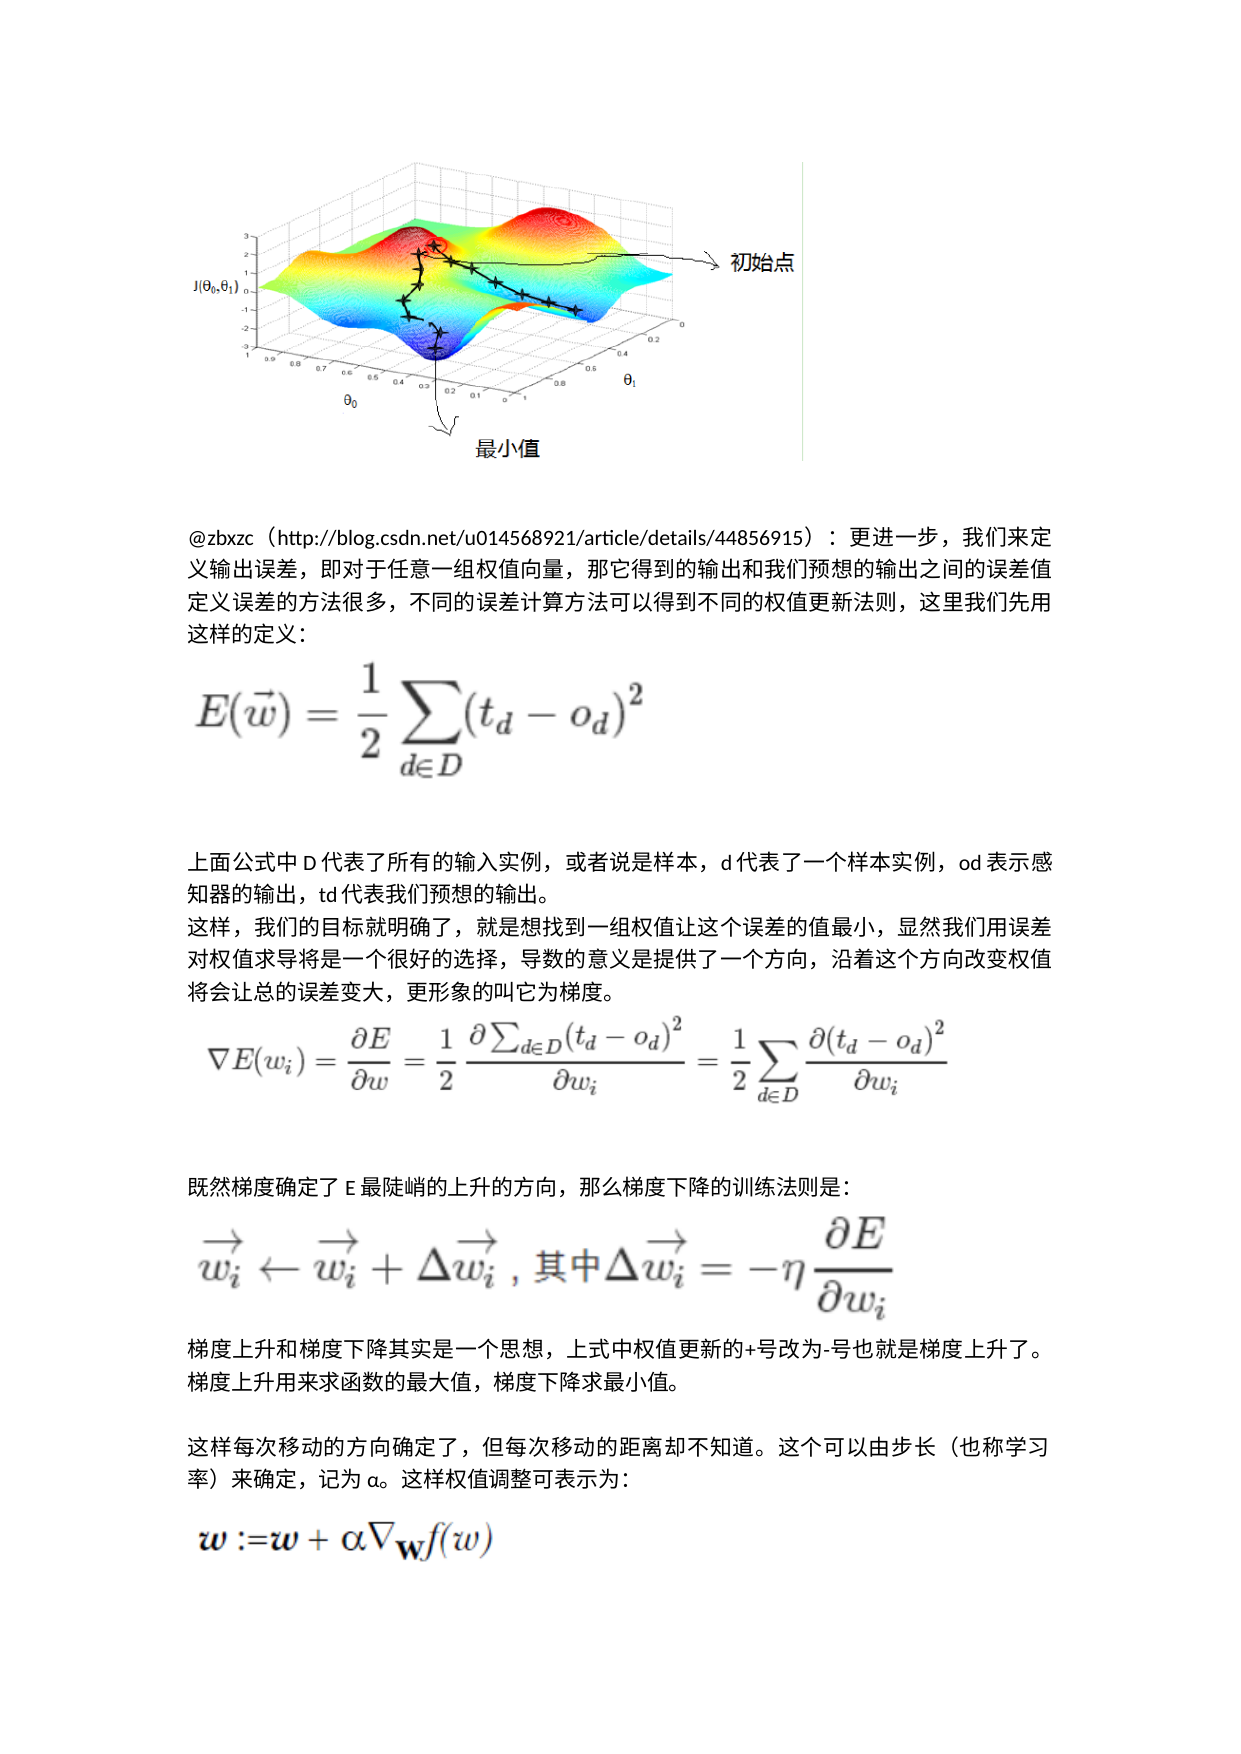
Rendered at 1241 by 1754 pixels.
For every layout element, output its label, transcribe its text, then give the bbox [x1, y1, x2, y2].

picture [187, 1202, 908, 1331]
text 这样，我们的目标就明确了，就是想找到一组权值让这个误差的值最小，显然我们用误差对权值求导将是一个很好的选择，导数的意义是提供了一个方向，沿着这个方向改变权值，将会让总的误差变大，更形象的叫它为梯度。 [187, 909, 1053, 1007]
text 这样每次移动的方向确定了，但每次移动的距离却不知道。这个可以由步长（也称学习率）来确定，记为α。这样权值调整可表示为： [187, 1429, 1053, 1494]
picture [187, 1007, 966, 1119]
text 梯度上升和梯度下降其实是一个思想，上式中权值更新的+号改为-号也就是梯度上升了。梯度上升用来求函数的最大值，梯度下降求最小值。 [187, 1332, 1053, 1397]
text 既然梯度确定了E最陡峭的上升的方向，那么梯度下降的训练法则是： [187, 1169, 1053, 1202]
picture [187, 1494, 524, 1590]
text @zbxzc（http://blog.csdn.net/u014568921/article/details/44856915）：更进一步，我们来定义输出误差，即对于任意一组权值向量，那它得到的输出和我们预想的输出之间的误差值。定义误差的方法很多，不同的误差计算方法可以得到不同的权值更新法则，这里我们先用这样的定义： [187, 519, 1053, 649]
picture [187, 649, 660, 791]
picture [187, 162, 804, 466]
text 上面公式中D代表了所有的输入实例，或者说是样本，d代表了一个样本实例，od表示感知器的输出，td代表我们预想的输出。 [187, 844, 1053, 909]
